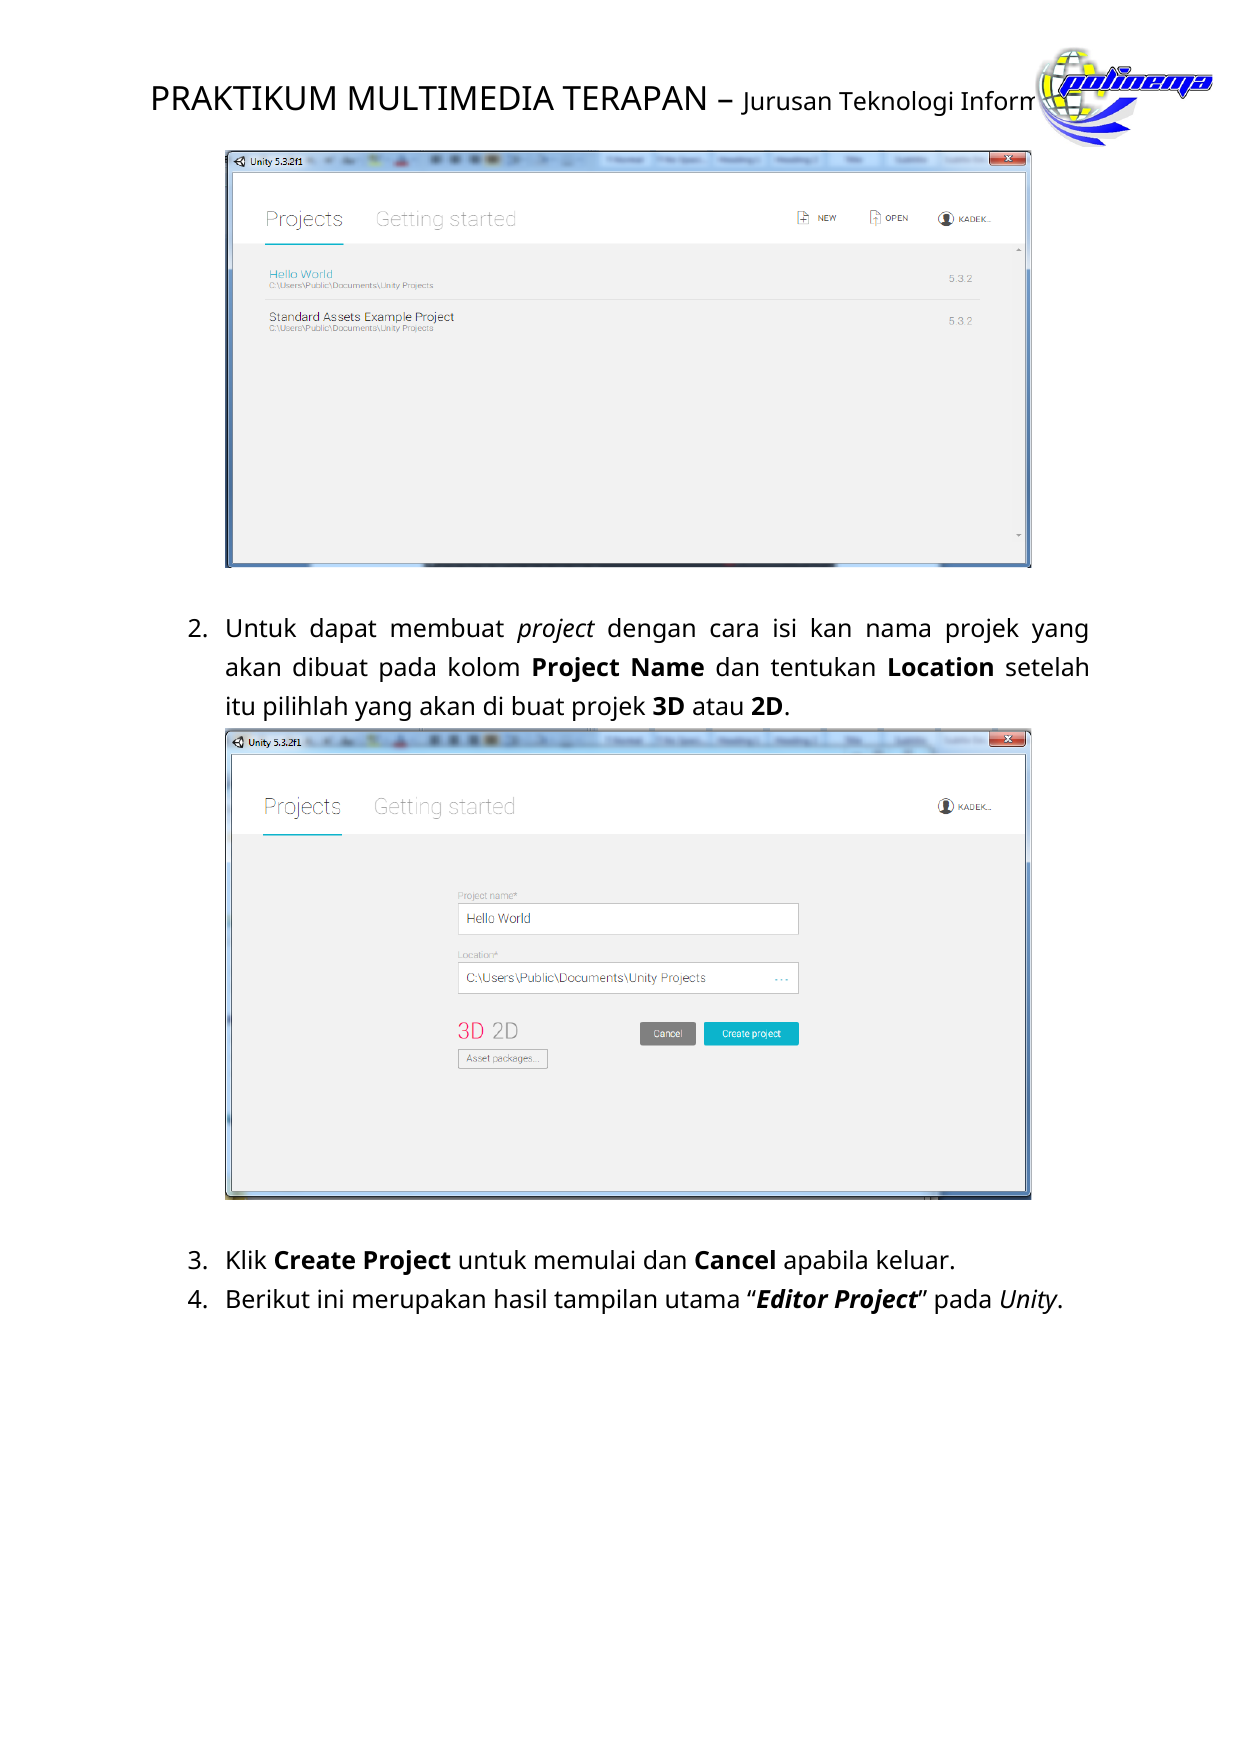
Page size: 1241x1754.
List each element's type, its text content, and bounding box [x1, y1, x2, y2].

list Untuk dapat membuat project dengan cara isi kan nama projek yang akan dibuat pada kolom Project Name dan tentukan Location setelah itu pilihlah yang akan di buat projek 3D atau 2D. [187, 611, 1090, 723]
picture [225, 728, 1032, 1200]
list Berikut ini merupakan hasil tampilan utama “Editor Project” pada Unity. [187, 1282, 1090, 1316]
picture [225, 150, 1032, 568]
list Klik Create Project untuk memulai dan Cancel apabila keluar. [187, 1243, 1090, 1277]
picture [1034, 46, 1212, 147]
